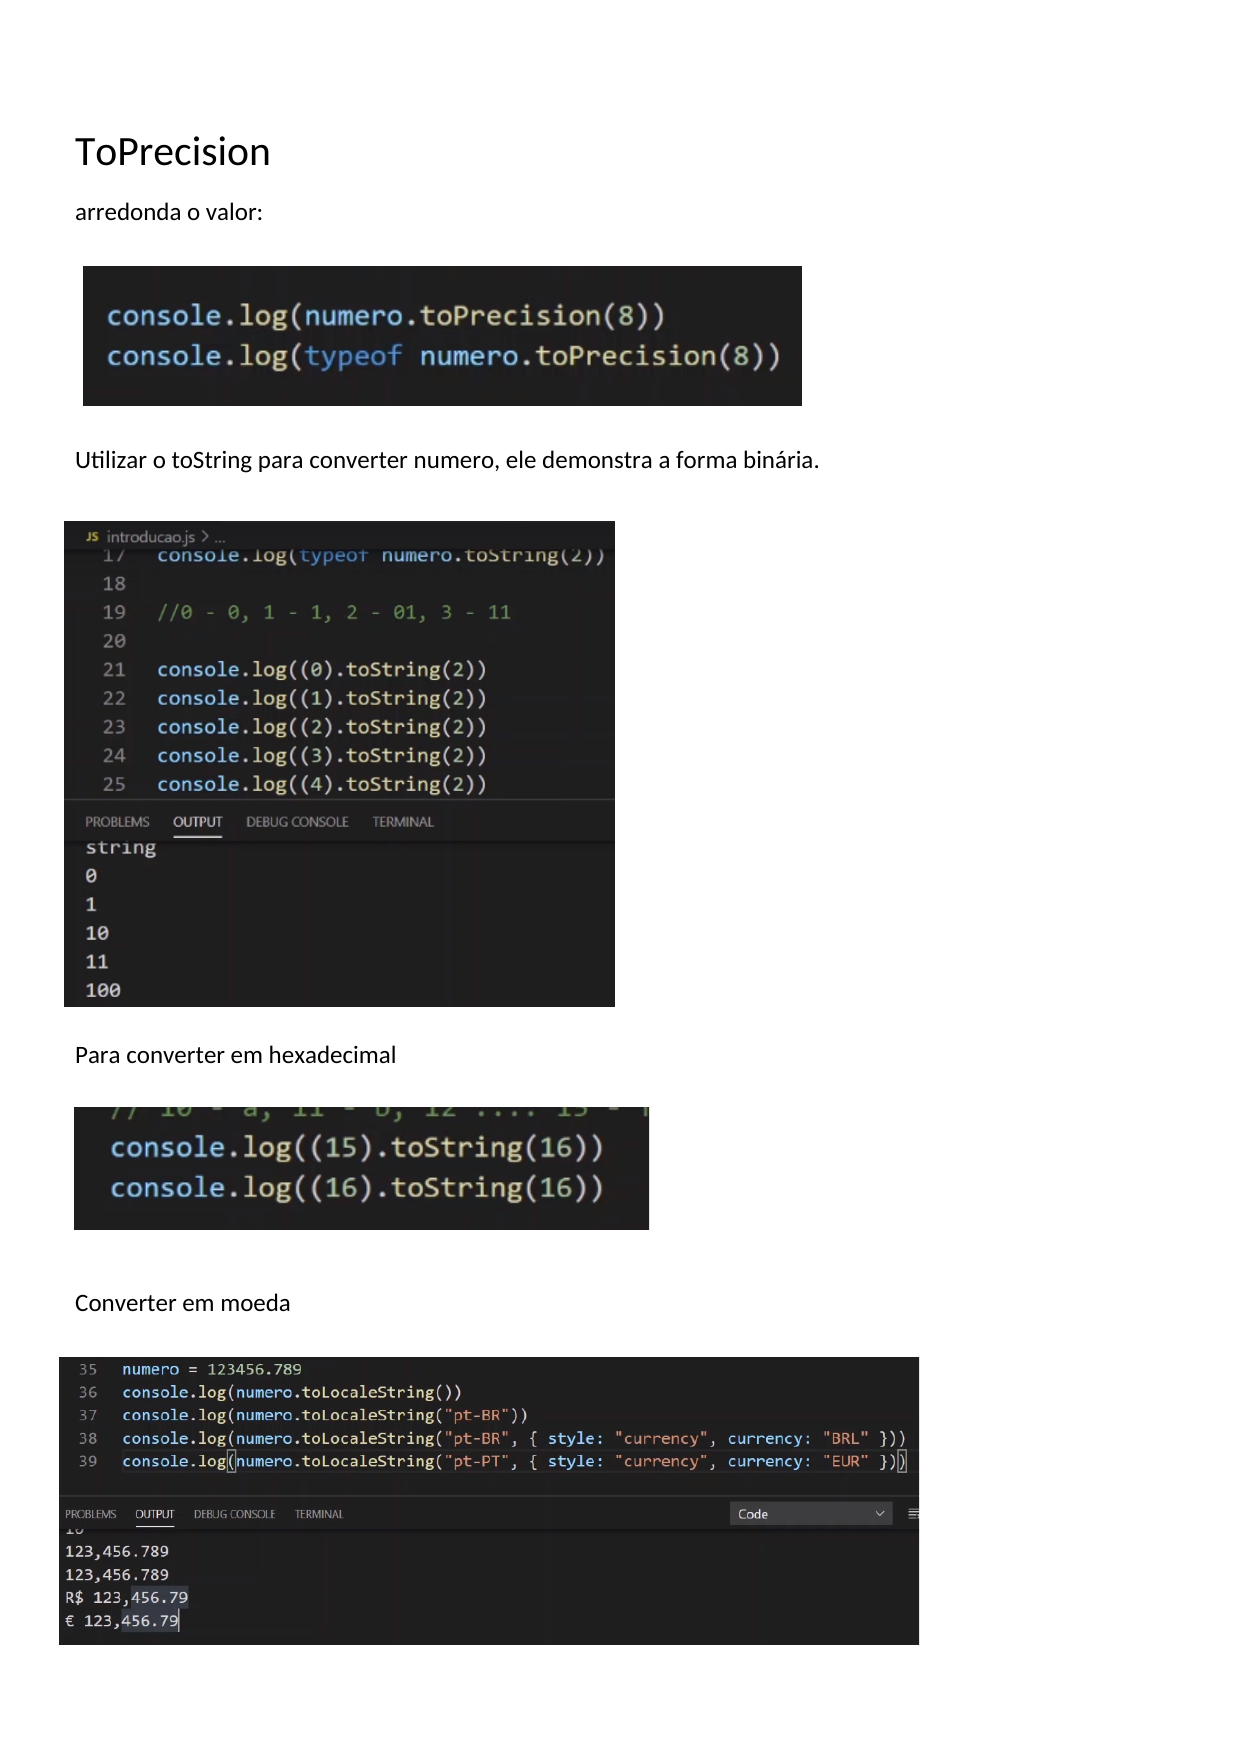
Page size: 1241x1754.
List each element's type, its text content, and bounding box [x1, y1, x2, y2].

picture [64, 521, 615, 1007]
text arredonda o valor: [75, 196, 1165, 227]
text Utilizar o toString para converter numero, ele demonstra a forma binária. [75, 444, 1165, 474]
picture [59, 1357, 920, 1645]
picture [83, 266, 802, 406]
picture [74, 1107, 650, 1230]
text Para converter em hexadecimal [75, 1039, 1165, 1069]
text Converter em moeda [75, 1287, 1165, 1317]
text ToPrecision [75, 124, 1165, 175]
